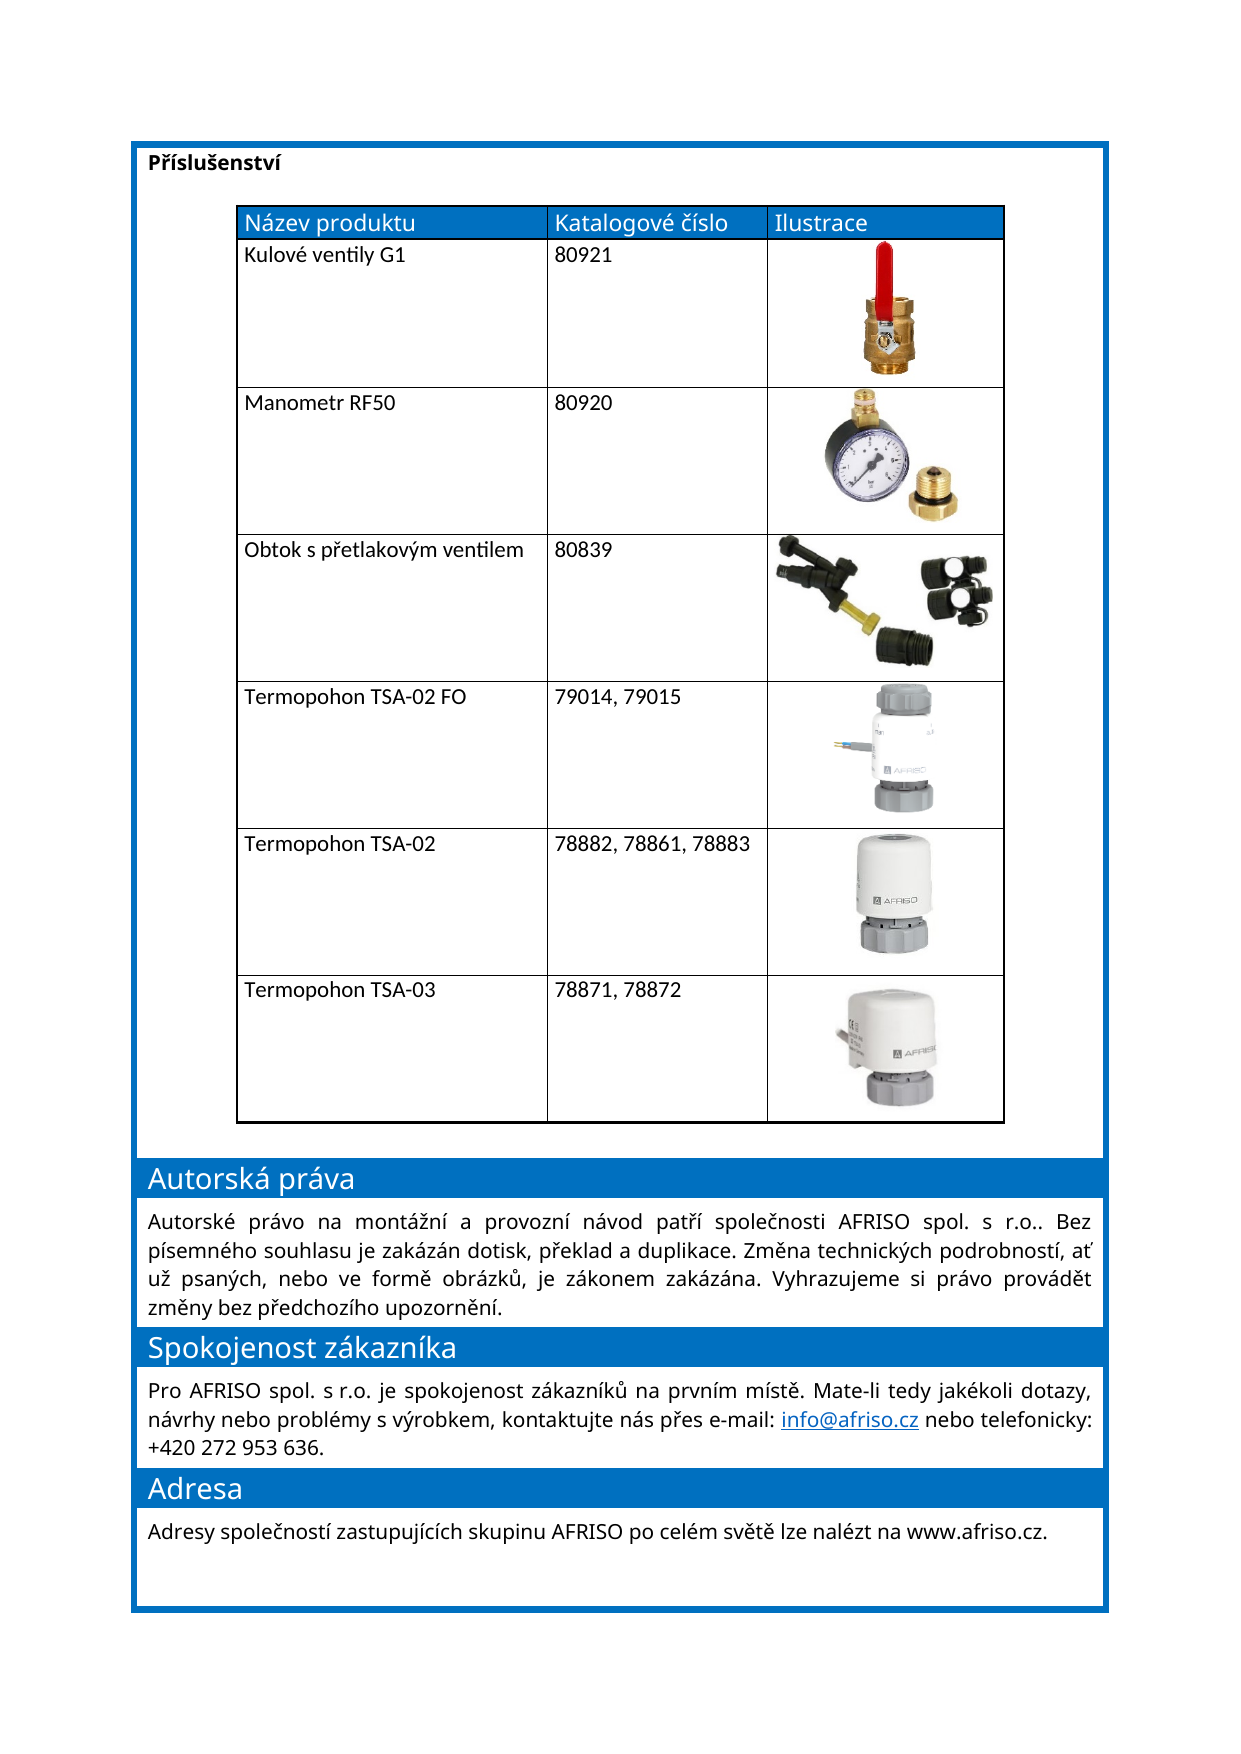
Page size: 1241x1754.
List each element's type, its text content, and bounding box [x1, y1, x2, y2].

table_cell 78871, 78872 [548, 976, 767, 1121]
text Adresa [140, 1468, 1101, 1508]
table_cell Termopohon TSA-02 [238, 829, 547, 974]
table_cell 80839 [548, 535, 767, 681]
table_cell 80921 [548, 240, 767, 387]
table_cell [768, 976, 1003, 1121]
table_cell Termopohon TSA-03 [238, 976, 547, 1121]
table_cell [768, 535, 1003, 681]
text Adresy společností zastupujících skupinu AFRISO po celém světě lze nalézt na www.afriso.cz. [148, 1517, 1093, 1545]
table_cell 80920 [548, 388, 767, 534]
text Pro AFRISO spol. s r.o. je spokojenost zákazníků na prvním místě. Mate-li tedy jakékoli dotazy, návrhy nebo problémy s výrobkem, kontaktujte nás přes e-mail: info@afriso.cz nebo telefonicky: +420 272 953 636. [148, 1376, 1093, 1462]
table_cell [768, 829, 1003, 974]
table_cell Obtok s přetlakovým ventilem [238, 535, 547, 681]
text Autorská práva [140, 1158, 1101, 1198]
table_header Název produktu [238, 207, 547, 238]
text Spokojenost zákazníka [140, 1327, 1101, 1367]
table_cell 78882, 78861, 78883 [548, 829, 767, 974]
table_cell Termopohon TSA-02 FO [238, 682, 547, 828]
table_cell Manometr RF50 [238, 388, 547, 534]
table_header Katalogové číslo [548, 207, 767, 238]
table_cell 79014, 79015 [548, 682, 767, 828]
text Autorské právo na montážní a provozní návod patří společnosti AFRISO spol. s r.o.. Bez písemného souhlasu je zakázán dotisk, překlad a duplikace. Změna technických podrobností, ať už psaných, nebo ve formě obrázků, je zákonem zakázána. Vyhrazujeme si právo provádět změny bez předchozího upozornění. [148, 1207, 1093, 1321]
table_cell Kulové ventily G1 [238, 240, 547, 387]
table_cell [768, 682, 1003, 828]
table_header Ilustrace [768, 207, 1003, 238]
text Příslušenství [148, 148, 1093, 176]
table_cell [768, 240, 1003, 387]
table_cell [768, 388, 1003, 534]
